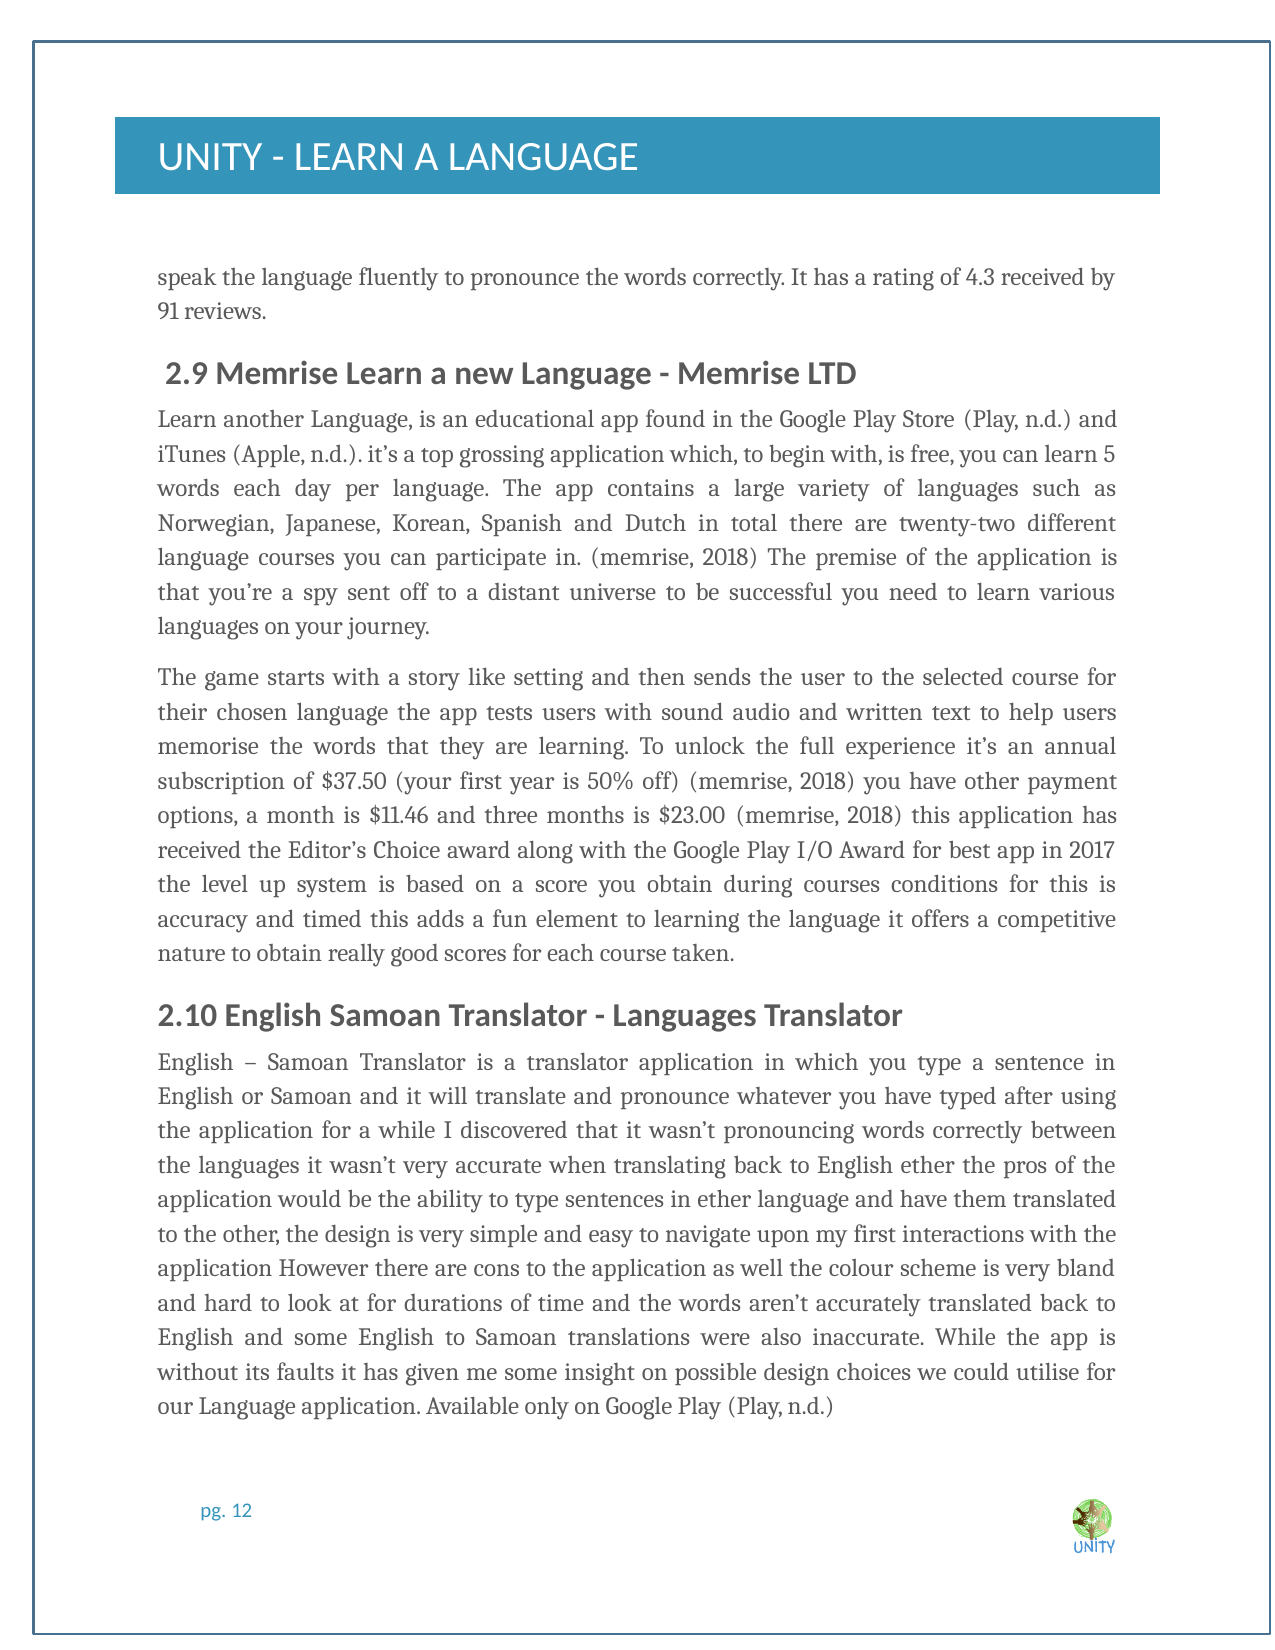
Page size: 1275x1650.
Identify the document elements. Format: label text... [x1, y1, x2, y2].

picture [1067, 1492, 1116, 1558]
text English – Samoan Translator is a translator application in which you type a sentence in English or Samoan and it will translate and pronounce whatever you have typed after using the application for a while I discovered that it wasn’t pronouncing words correctly between the languages it wasn’t very accurate when translating back to English ether the pros of the application would be the ability to type sentences in ether language and have them translated to the other, the design is very simple and easy to navigate upon my first interactions with the application However there are cons to the application as well the colour scheme is very bland and hard to look at for durations of time and the words aren’t accurately translated back to English and some English to Samoan translations were also inaccurate. While the app is without its faults it has given me some insight on possible design choices we could utilise for our Language application. Available only on Google Play [157, 1047, 1117, 1421]
subtitle 2.10 English Samoan Translator - Languages Translator [157, 994, 1117, 1035]
text The game starts with a story like setting and then sends the user to the selected course for their chosen language the app tests users with sound audio and written text to help users memorise the words that they are learning. To unlock the full experience it’s an annual subscription of $37.50 (your first year is 50% off) you have other payment options, a month is $11.46 and three months is $23.00 this application has received the Editor’s Choice award along with the Google Play I/O Award for best app in 2017 the level up system is based on a score you obtain during courses conditions for this is accuracy and timed this adds a fun element to learning the language it offers a competitive nature to obtain really good scores for each course taken. [157, 663, 1117, 968]
subtitle 2.9 Memrise Learn a new Language - Memrise LTD [157, 352, 1117, 393]
text Learn another Language, is an educational app found in the Google Play Store and iTunes. it’s a top grossing application which, to begin with, is free, you can learn 5 words each day per language. The app contains a large variety of languages such as Norwegian, Japanese, Korean, Spanish and Dutch in total there are twenty-two different language courses you can participate in. The premise of the application is that you’re a spy sent off to a distant universe to be successful you need to learn various languages on your journey. [157, 405, 1117, 641]
